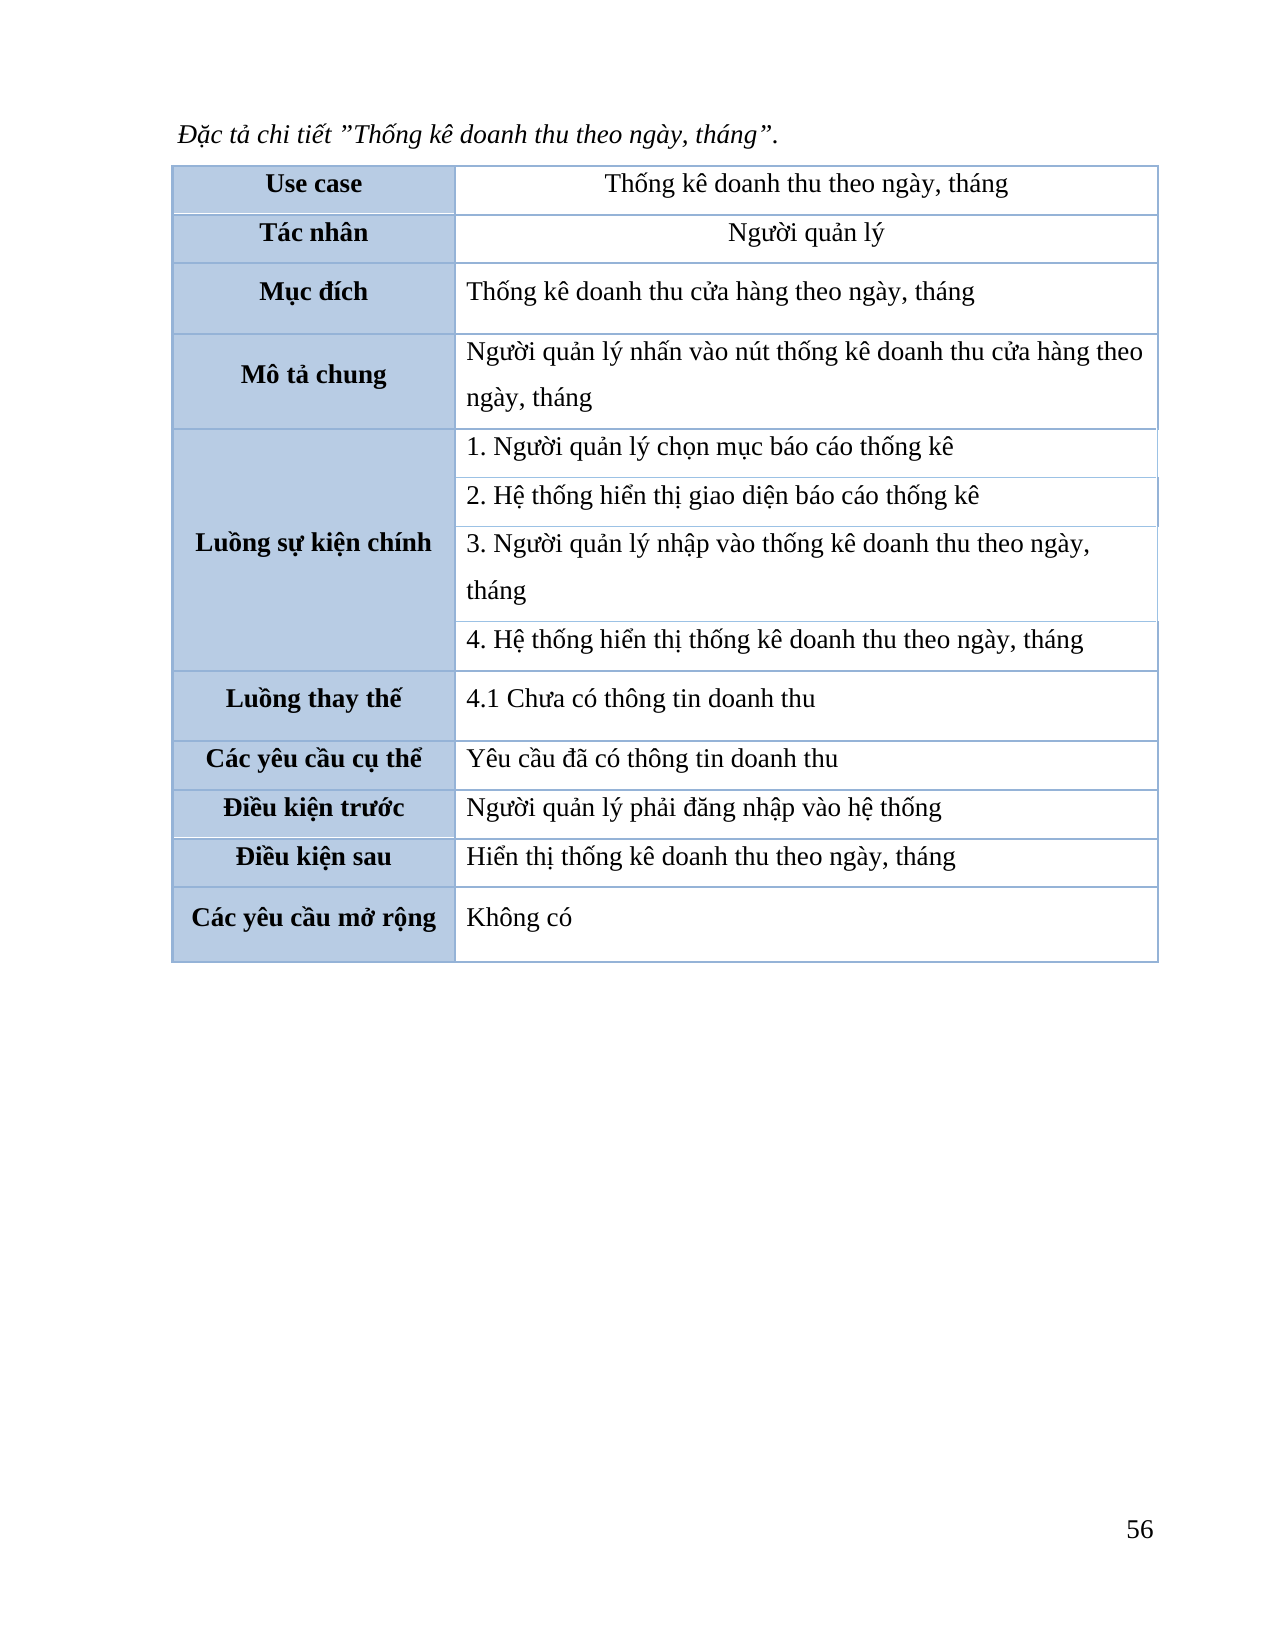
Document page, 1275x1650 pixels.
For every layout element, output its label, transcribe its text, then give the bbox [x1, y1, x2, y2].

table_cell Mô tả chung [174, 335, 454, 428]
table_cell Yêu cầu đã có thông tin doanh thu [456, 742, 1157, 789]
table_cell Không có [456, 888, 1157, 961]
table_cell 4. Hệ thống hiển thị thống kê doanh thu theo ngày, tháng [456, 621, 1157, 670]
table_header Use case [174, 167, 454, 213]
table_cell Luồng thay thế [174, 672, 454, 740]
table_cell Thống kê doanh thu cửa hàng theo ngày, tháng [456, 264, 1157, 333]
table_cell Tác nhân [174, 216, 454, 262]
table_cell Các yêu cầu cụ thể [174, 742, 454, 789]
table_cell 2. Hệ thống hiển thị giao diện báo cáo thống kê [456, 477, 1157, 526]
table_cell 1. Người quản lý chọn mục báo cáo thống kê [456, 428, 1157, 477]
table_cell Người quản lý phải đăng nhập vào hệ thống [456, 791, 1157, 837]
table_cell 4.1 Chưa có thông tin doanh thu [456, 672, 1157, 740]
table_cell Các yêu cầu mở rộng [174, 888, 454, 961]
table_cell Điều kiện trước [174, 791, 454, 837]
table_cell Luồng sự kiện chính [174, 430, 454, 670]
text Đặc tả chi tiết ”Thống kê doanh thu theo ngày, tháng”. [177, 118, 1153, 149]
table_cell Người quản lý nhấn vào nút thống kê doanh thu cửa hàng theo ngày, tháng [456, 335, 1157, 428]
table_cell Mục đích [174, 264, 454, 333]
table_cell Điều kiện sau [174, 840, 454, 886]
table_cell Người quản lý [456, 216, 1157, 262]
table_cell Hiển thị thống kê doanh thu theo ngày, tháng [456, 840, 1157, 886]
table_cell 3. Người quản lý nhập vào thống kê doanh thu theo ngày, tháng [456, 526, 1157, 621]
table_header Thống kê doanh thu theo ngày, tháng [456, 167, 1157, 213]
